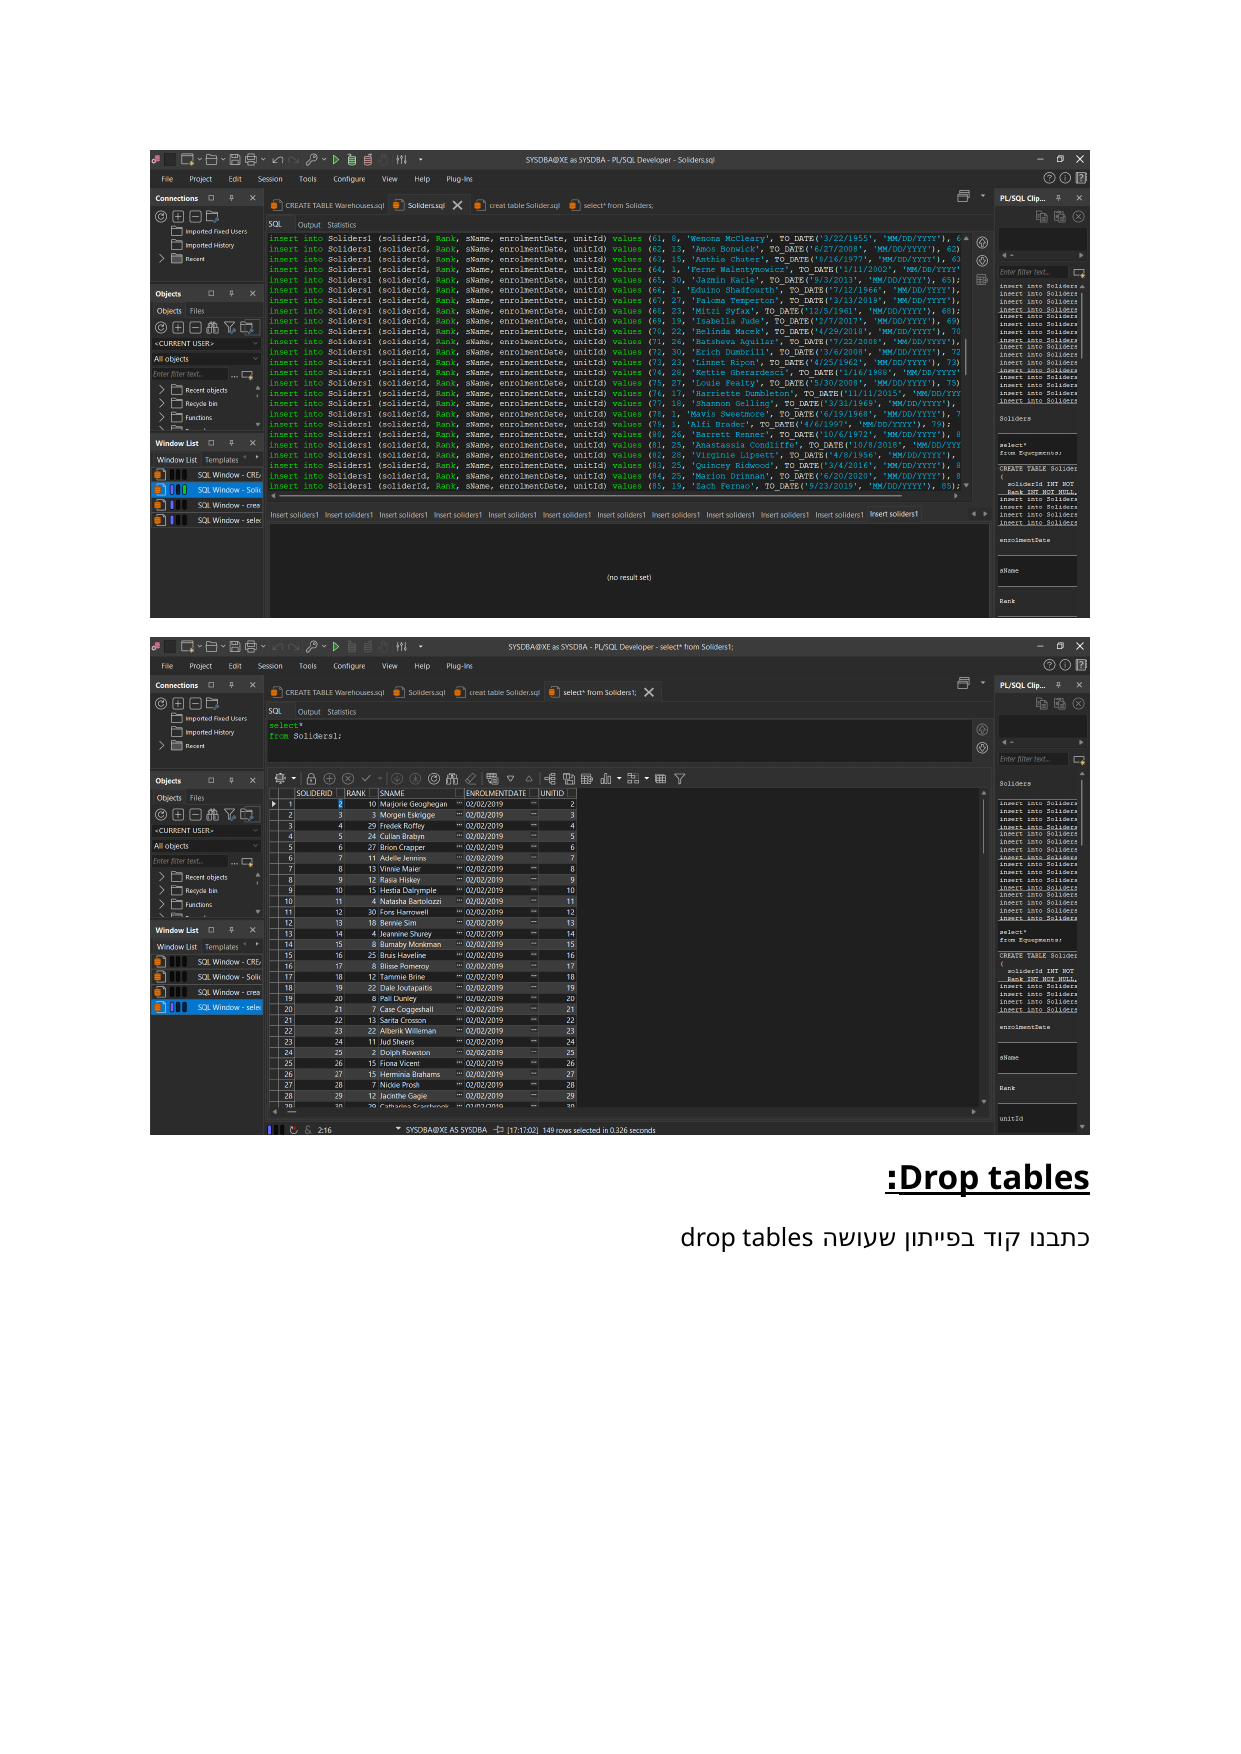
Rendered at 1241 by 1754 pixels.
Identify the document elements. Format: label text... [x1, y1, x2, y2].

text Drop tables: [150, 1154, 1090, 1199]
picture [150, 637, 1090, 1135]
text כתבנו קוד בפייתון שעושה drop tables [150, 1220, 1090, 1254]
picture [150, 150, 1090, 618]
